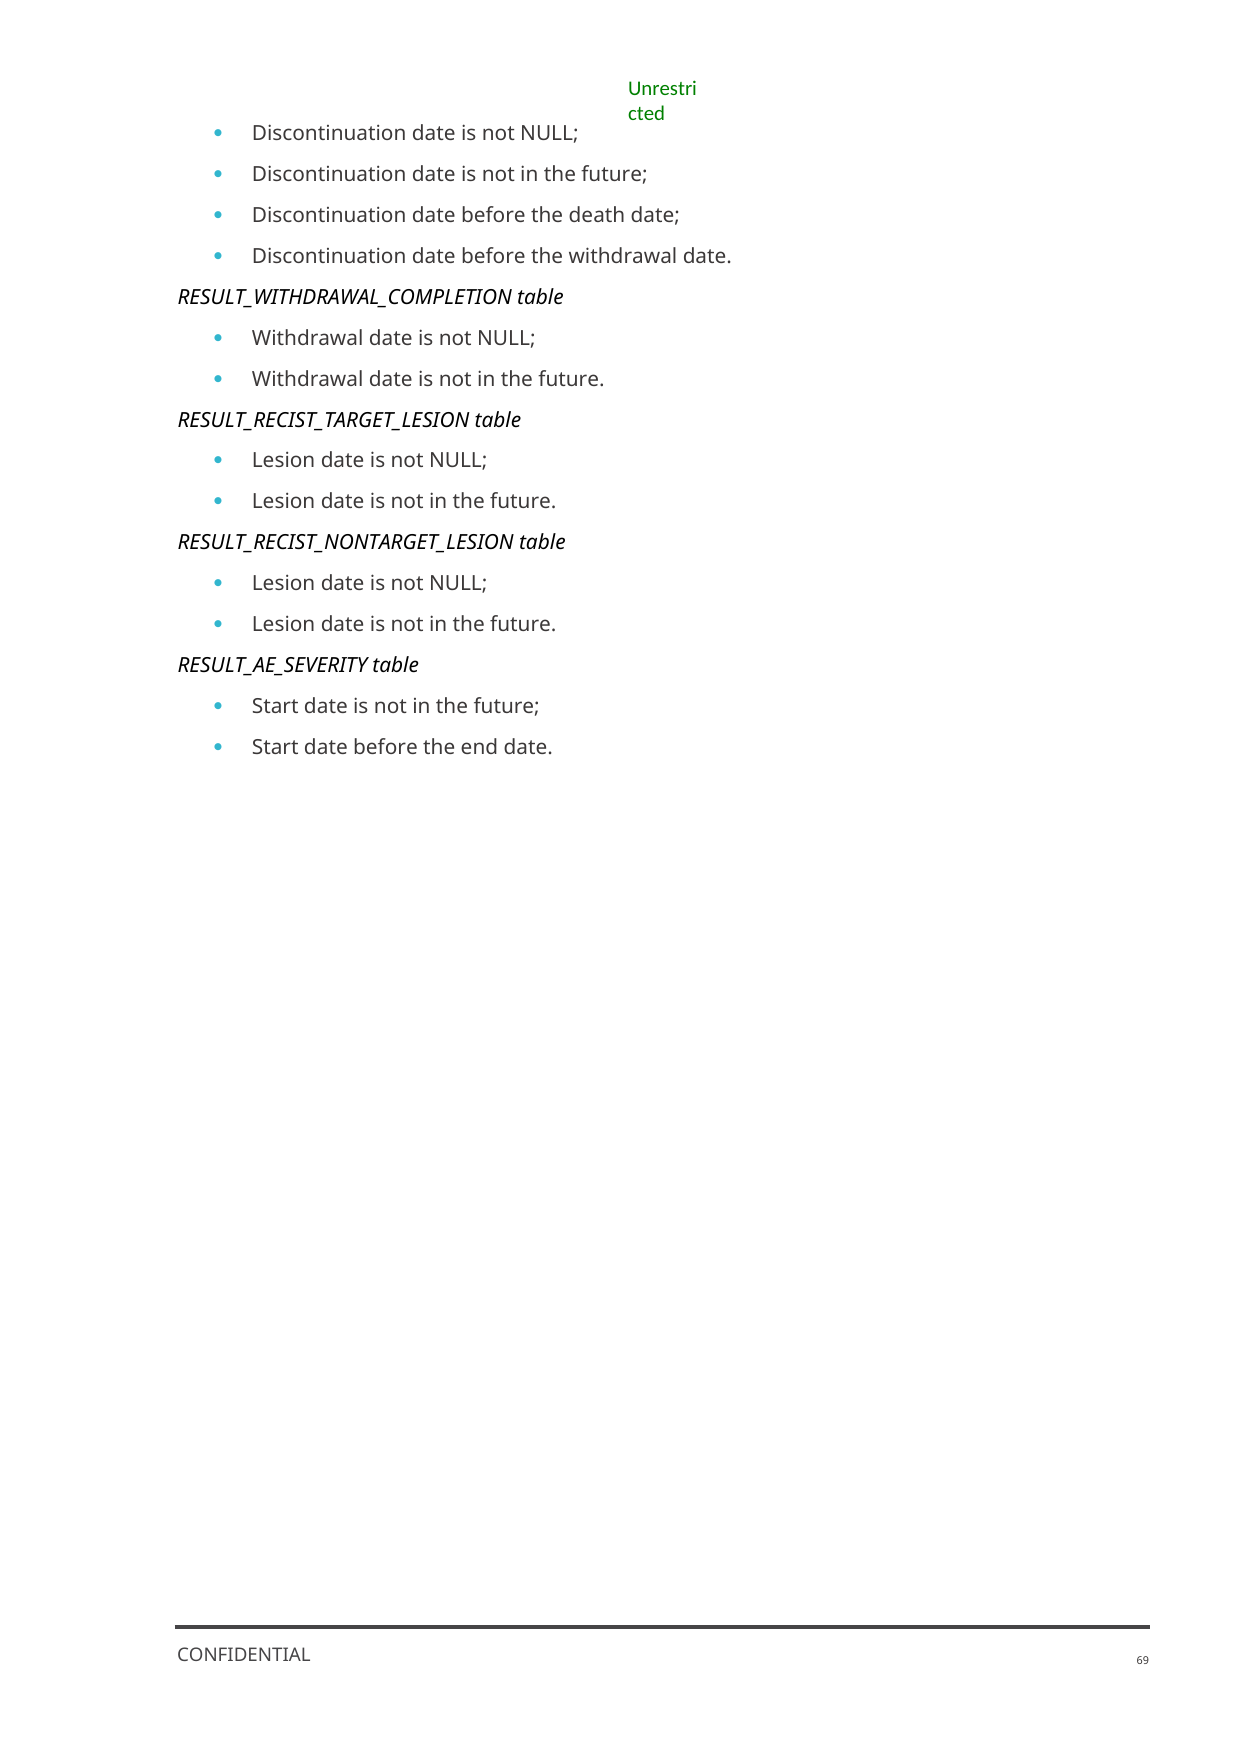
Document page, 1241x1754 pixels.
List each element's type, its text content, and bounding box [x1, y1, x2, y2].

text RESULT_RECIST_TARGET_LESION table [177, 405, 1152, 433]
list Discontinuation date is not in the future; [214, 159, 1152, 187]
list Discontinuation date before the withdrawal date. [214, 241, 1152, 269]
list Withdrawal date is not in the future. [214, 364, 1152, 392]
list Discontinuation date is not NULL; [214, 118, 1152, 147]
list Discontinuation date before the death date; [214, 200, 1152, 228]
list Lesion date is not in the future. [214, 609, 1152, 638]
text RESULT_RECIST_NONTARGET_LESION table [177, 527, 1152, 556]
list Start date before the end date. [214, 732, 1152, 761]
list Lesion date is not in the future. [214, 487, 1152, 515]
text RESULT_AE_SEVERITY table [177, 650, 1152, 679]
list Withdrawal date is not NULL; [214, 323, 1152, 351]
list Lesion date is not NULL; [214, 568, 1152, 597]
list Lesion date is not NULL; [214, 446, 1152, 474]
list Start date is not in the future; [214, 691, 1152, 720]
text RESULT_WITHDRAWAL_COMPLETION table [177, 282, 1152, 310]
